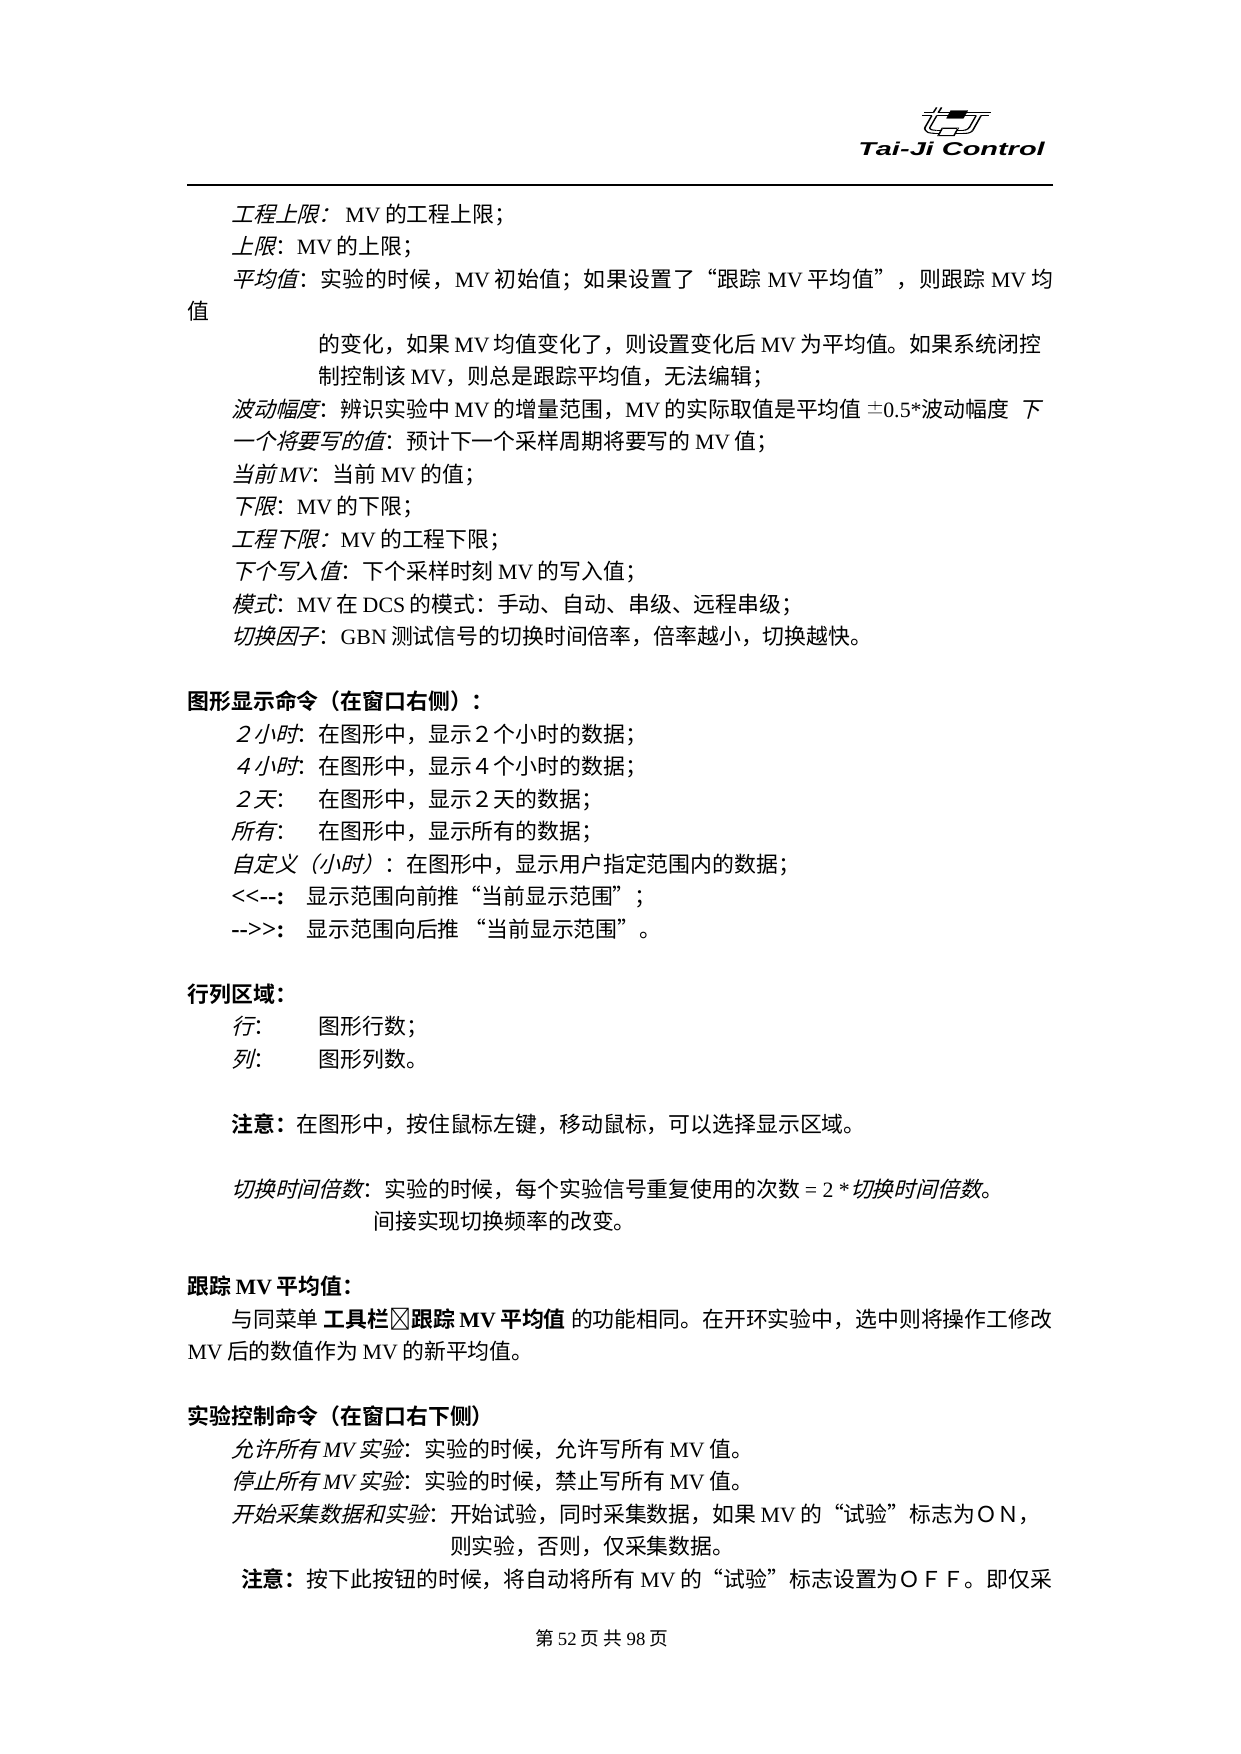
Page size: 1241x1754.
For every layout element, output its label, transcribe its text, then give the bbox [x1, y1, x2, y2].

text 列： 图形列数。 [187, 1041, 1053, 1074]
text 上限：MV的上限； [187, 229, 1053, 261]
text 与同菜单 工具栏跟踪MV平均值 的功能相同。在开环实验中，选中则将操作工修改MV后的数值作为MV的新平均值。 [187, 1301, 1053, 1366]
text 切换因子：GBN测试信号的切换时间倍率，倍率越小，切换越快。 [187, 619, 1053, 651]
text 行： 图形行数； [187, 1009, 1053, 1041]
text 停止所有MV实验：实验的时候，禁止写所有MV值。 [187, 1464, 1053, 1496]
text <<--: 显示范围向前推“当前显示范围”； [187, 879, 1053, 911]
text 所有： 在图形中，显示所有的数据； [187, 814, 1053, 846]
text 图形显示命令（在窗口右侧）： [187, 684, 1053, 716]
text 自定义（小时）：在图形中，显示用户指定范围内的数据； [187, 846, 1053, 879]
text 波动幅度：辨识实验中MV的增量范围，MV的实际取值是平均值0.5*波动幅度 下一个将要写的值：预计下一个采样周期将要写的MV值； [231, 391, 1053, 456]
text 注意：在图形中，按住鼠标左键，移动鼠标，可以选择显示区域。 [231, 1106, 1053, 1139]
text 下限：MV的下限； [187, 489, 1053, 521]
text 切换时间倍数：实验的时候，每个实验信号重复使用的次数 = 2 *切换时间倍数。 [187, 1171, 1053, 1204]
text 平均值：实验的时候，MV初始值；如果设置了“跟踪MV平均值”，则跟踪MV均值 [187, 261, 1053, 326]
text 跟踪MV平均值： [187, 1269, 1053, 1301]
text 工程上限： MV的工程上限； [187, 196, 1053, 229]
text 的变化，如果MV均值变化了，则设置变化后MV为平均值。如果系统闭控 [187, 326, 1053, 359]
text 制控制该MV，则总是跟踪平均值，无法编辑； [187, 359, 1053, 391]
text -->>: 显示范围向后推 “当前显示范围”。 [187, 911, 1053, 944]
text 下个写入值：下个采样时刻MV的写入值； [187, 554, 1053, 586]
text 模式：MV在DCS的模式：手动、自动、串级、远程串级； [187, 586, 1053, 619]
text 则实验，否则，仅采集数据。 [275, 1529, 1053, 1561]
text 当前MV：当前MV的值； [187, 456, 1053, 489]
text ２小时：在图形中，显示２个小时的数据； [187, 716, 1053, 749]
text 开始采集数据和实验：开始试验，同时采集数据，如果MV的“试验”标志为ＯＮ， [187, 1496, 1053, 1529]
text ２天： 在图形中，显示２天的数据； [187, 781, 1053, 814]
text 间接实现切换频率的改变。 [187, 1204, 1053, 1236]
text 工程下限：MV的工程下限； [187, 521, 1053, 554]
text 行列区域： [187, 976, 1053, 1009]
text 允许所有MV实验：实验的时候，允许写所有MV值。 [187, 1431, 1053, 1464]
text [241, 1561, 1053, 1594]
text ４小时：在图形中，显示４个小时的数据； [187, 749, 1053, 781]
text 实验控制命令（在窗口右下侧） [187, 1399, 1053, 1431]
